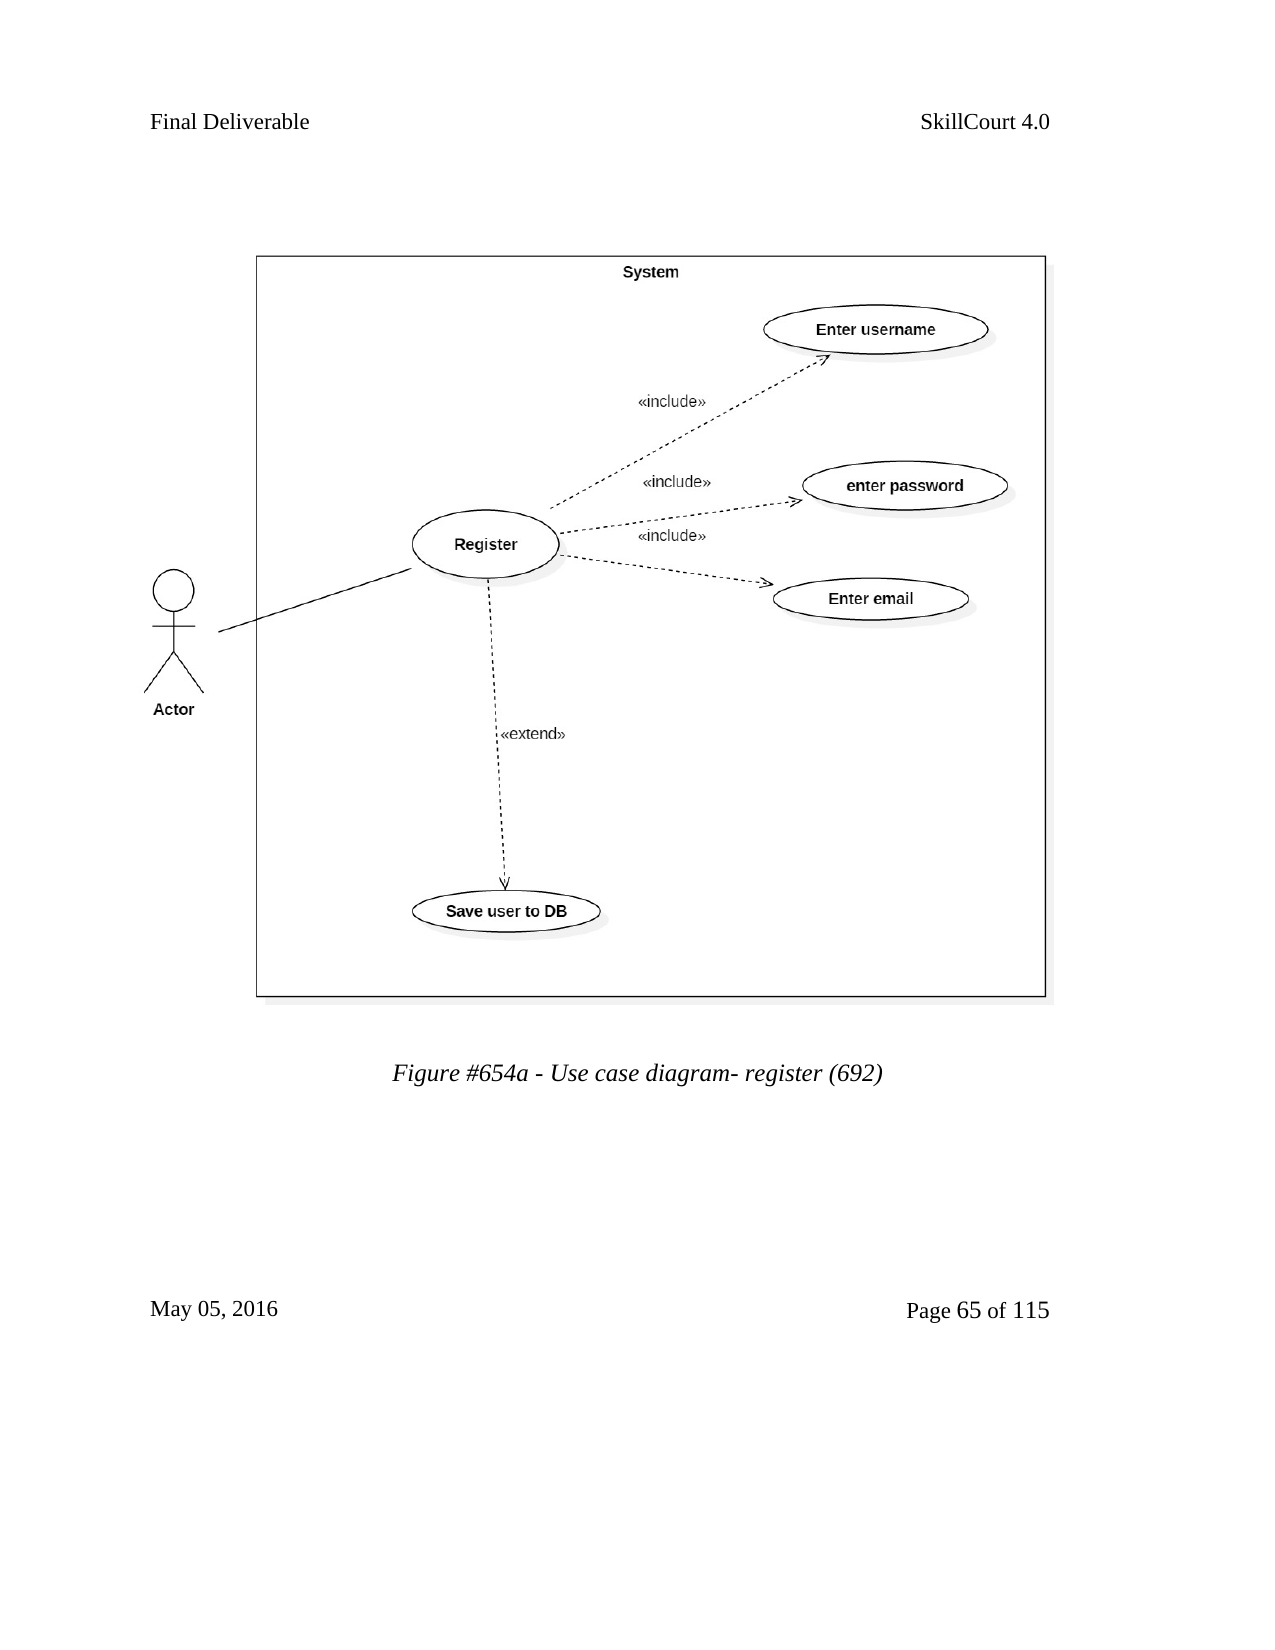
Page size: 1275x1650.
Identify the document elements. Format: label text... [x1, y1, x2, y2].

picture [118, 238, 1094, 1039]
